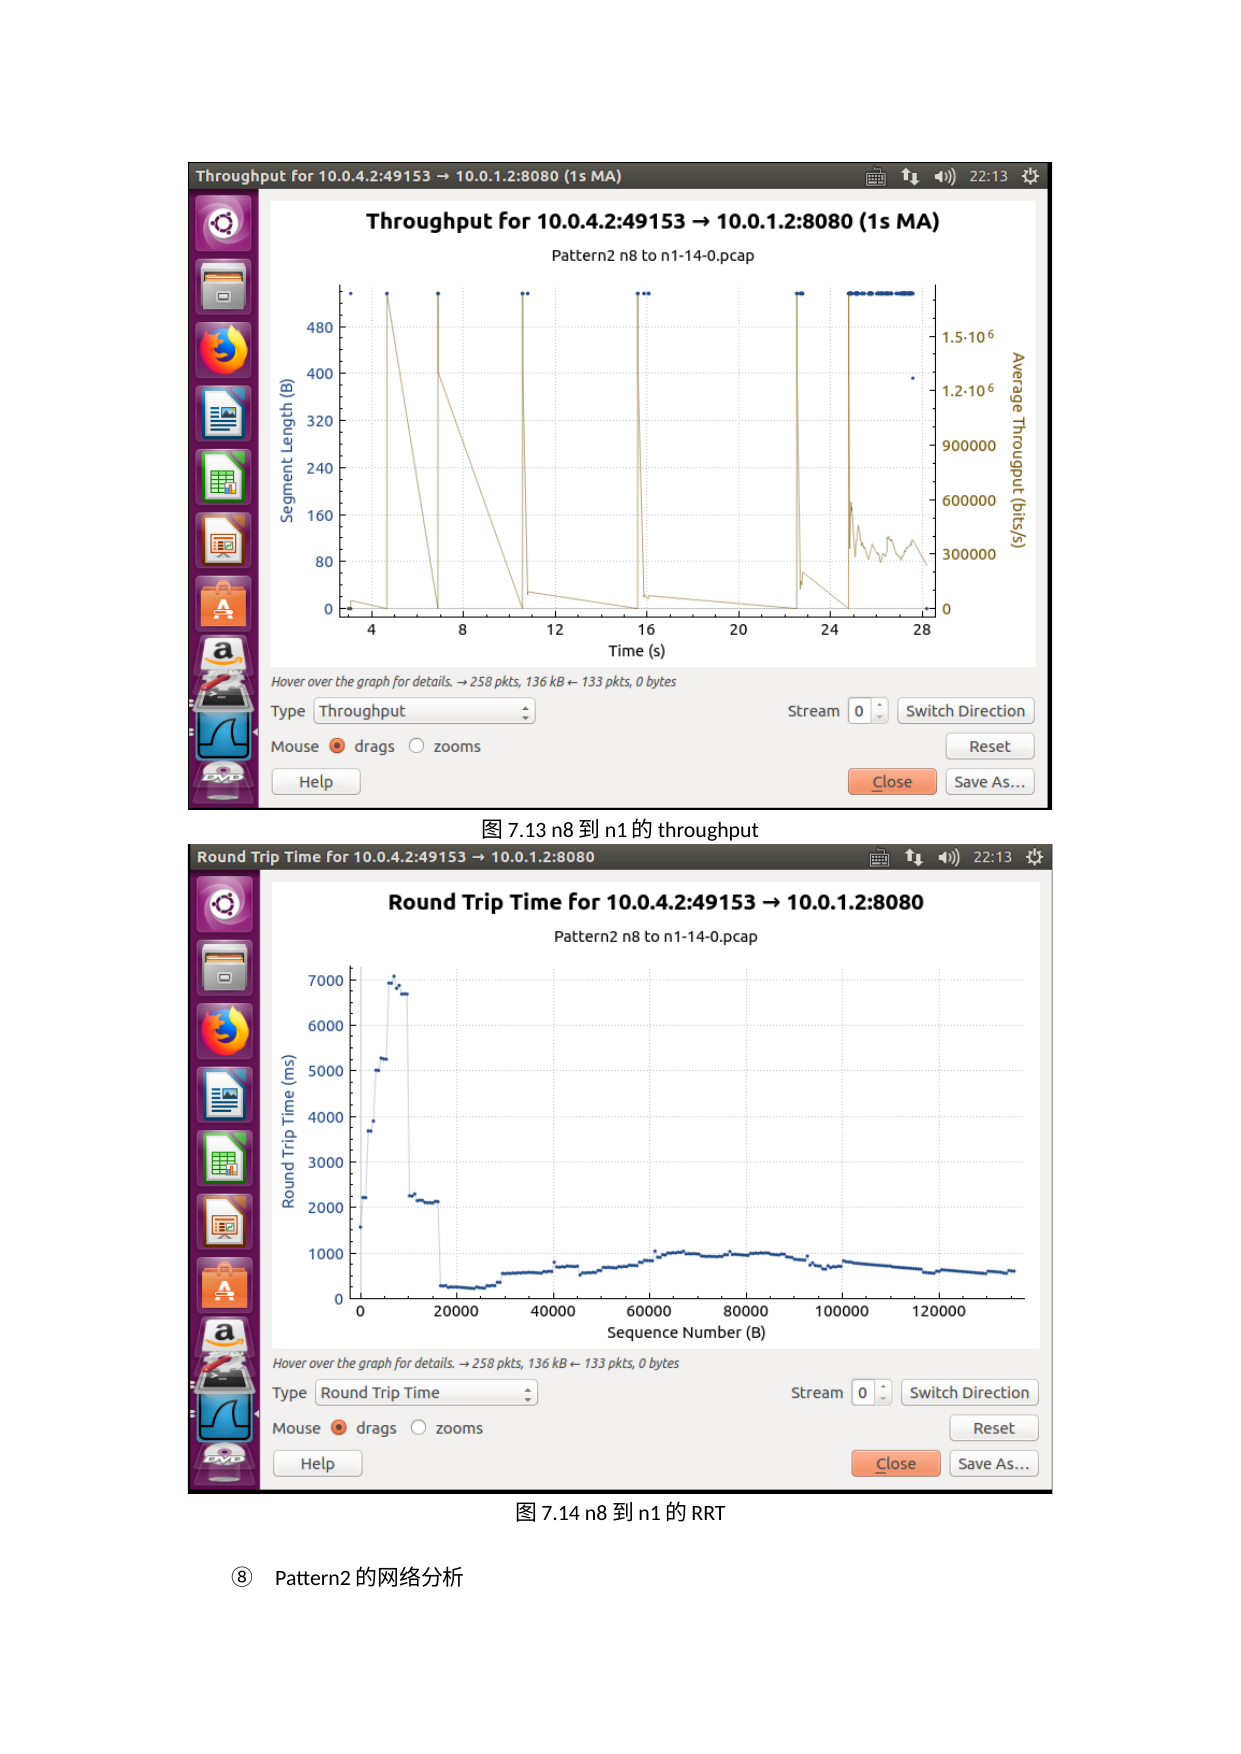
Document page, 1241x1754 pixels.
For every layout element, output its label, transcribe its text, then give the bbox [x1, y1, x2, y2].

list 图7.14 n8到n1的RRT [187, 1494, 1053, 1527]
list 图7.13 n8到n1的throughput [187, 812, 1053, 844]
picture [187, 844, 1053, 1494]
list Pattern2的网络分析 [187, 1559, 1053, 1592]
picture [188, 162, 1053, 810]
